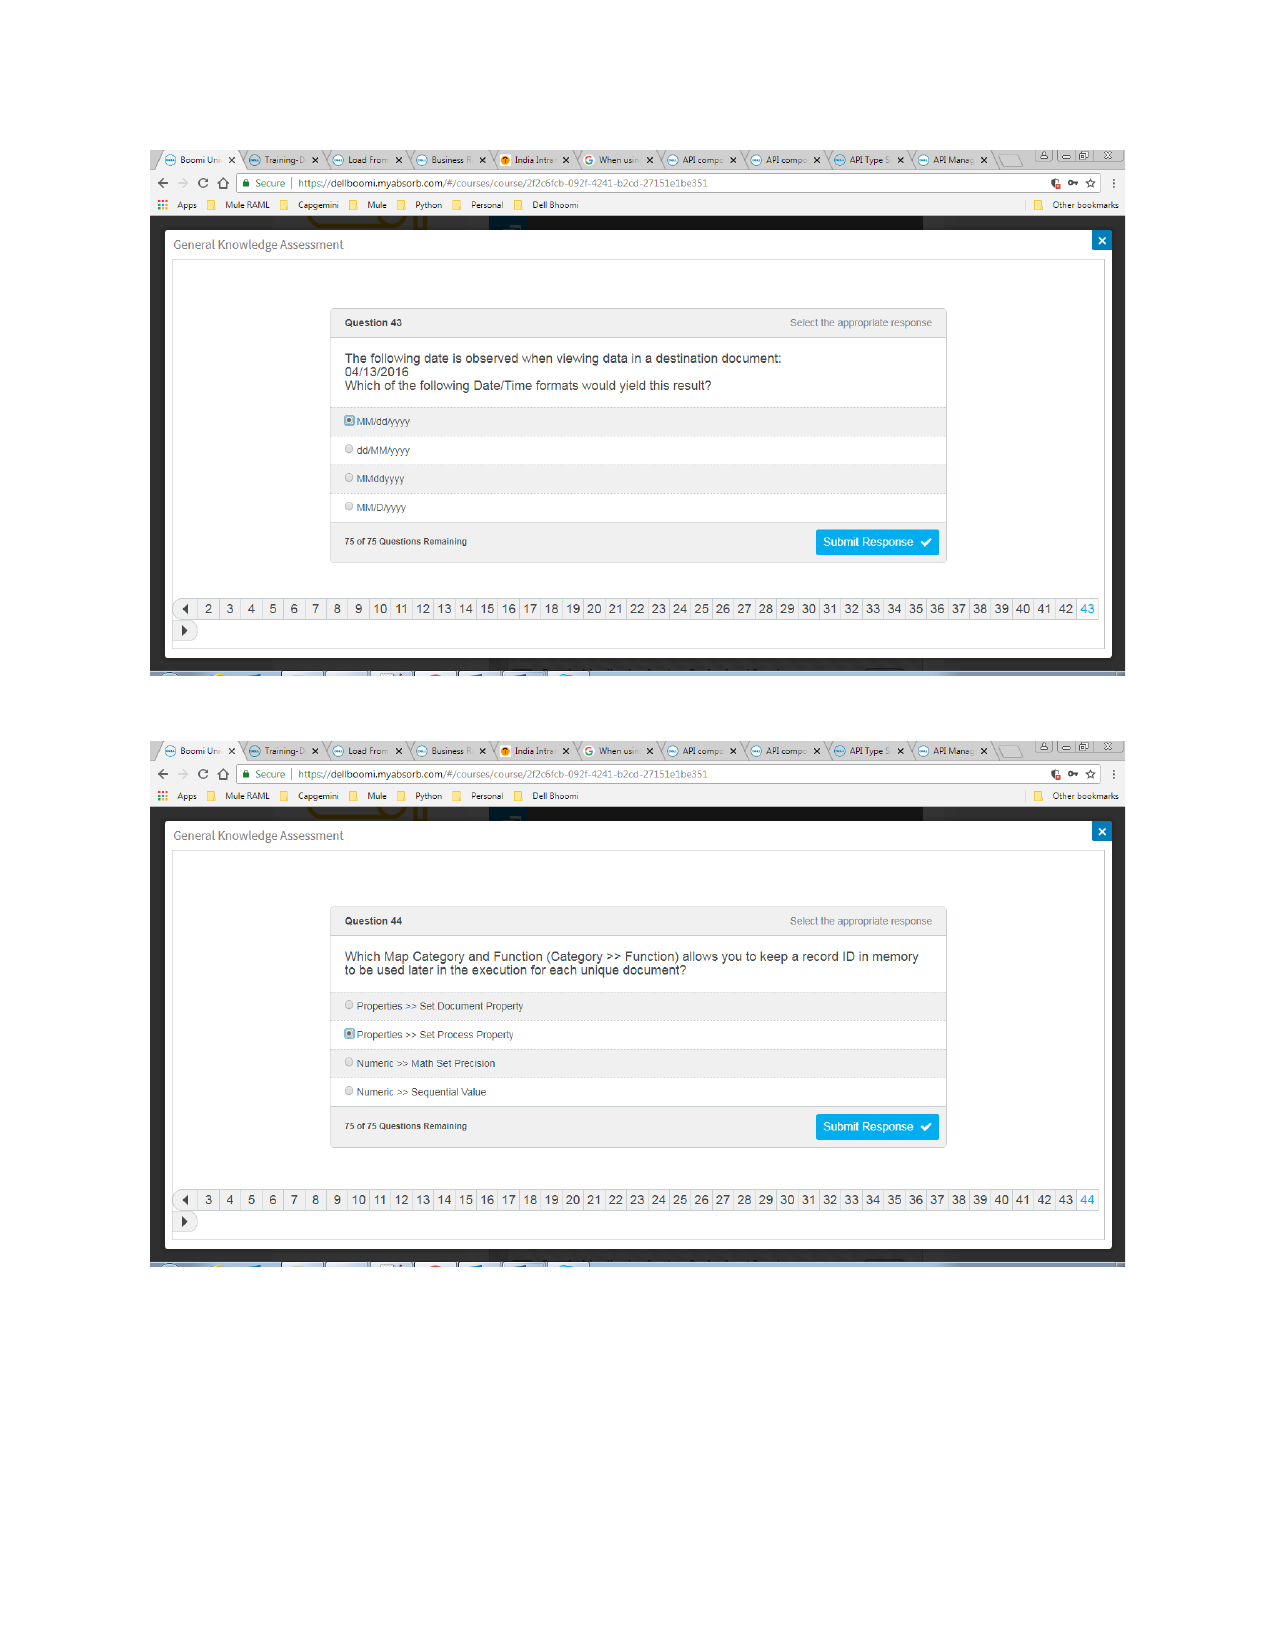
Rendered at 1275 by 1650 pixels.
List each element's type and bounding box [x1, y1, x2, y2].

picture [150, 741, 1125, 1267]
picture [150, 150, 1125, 676]
